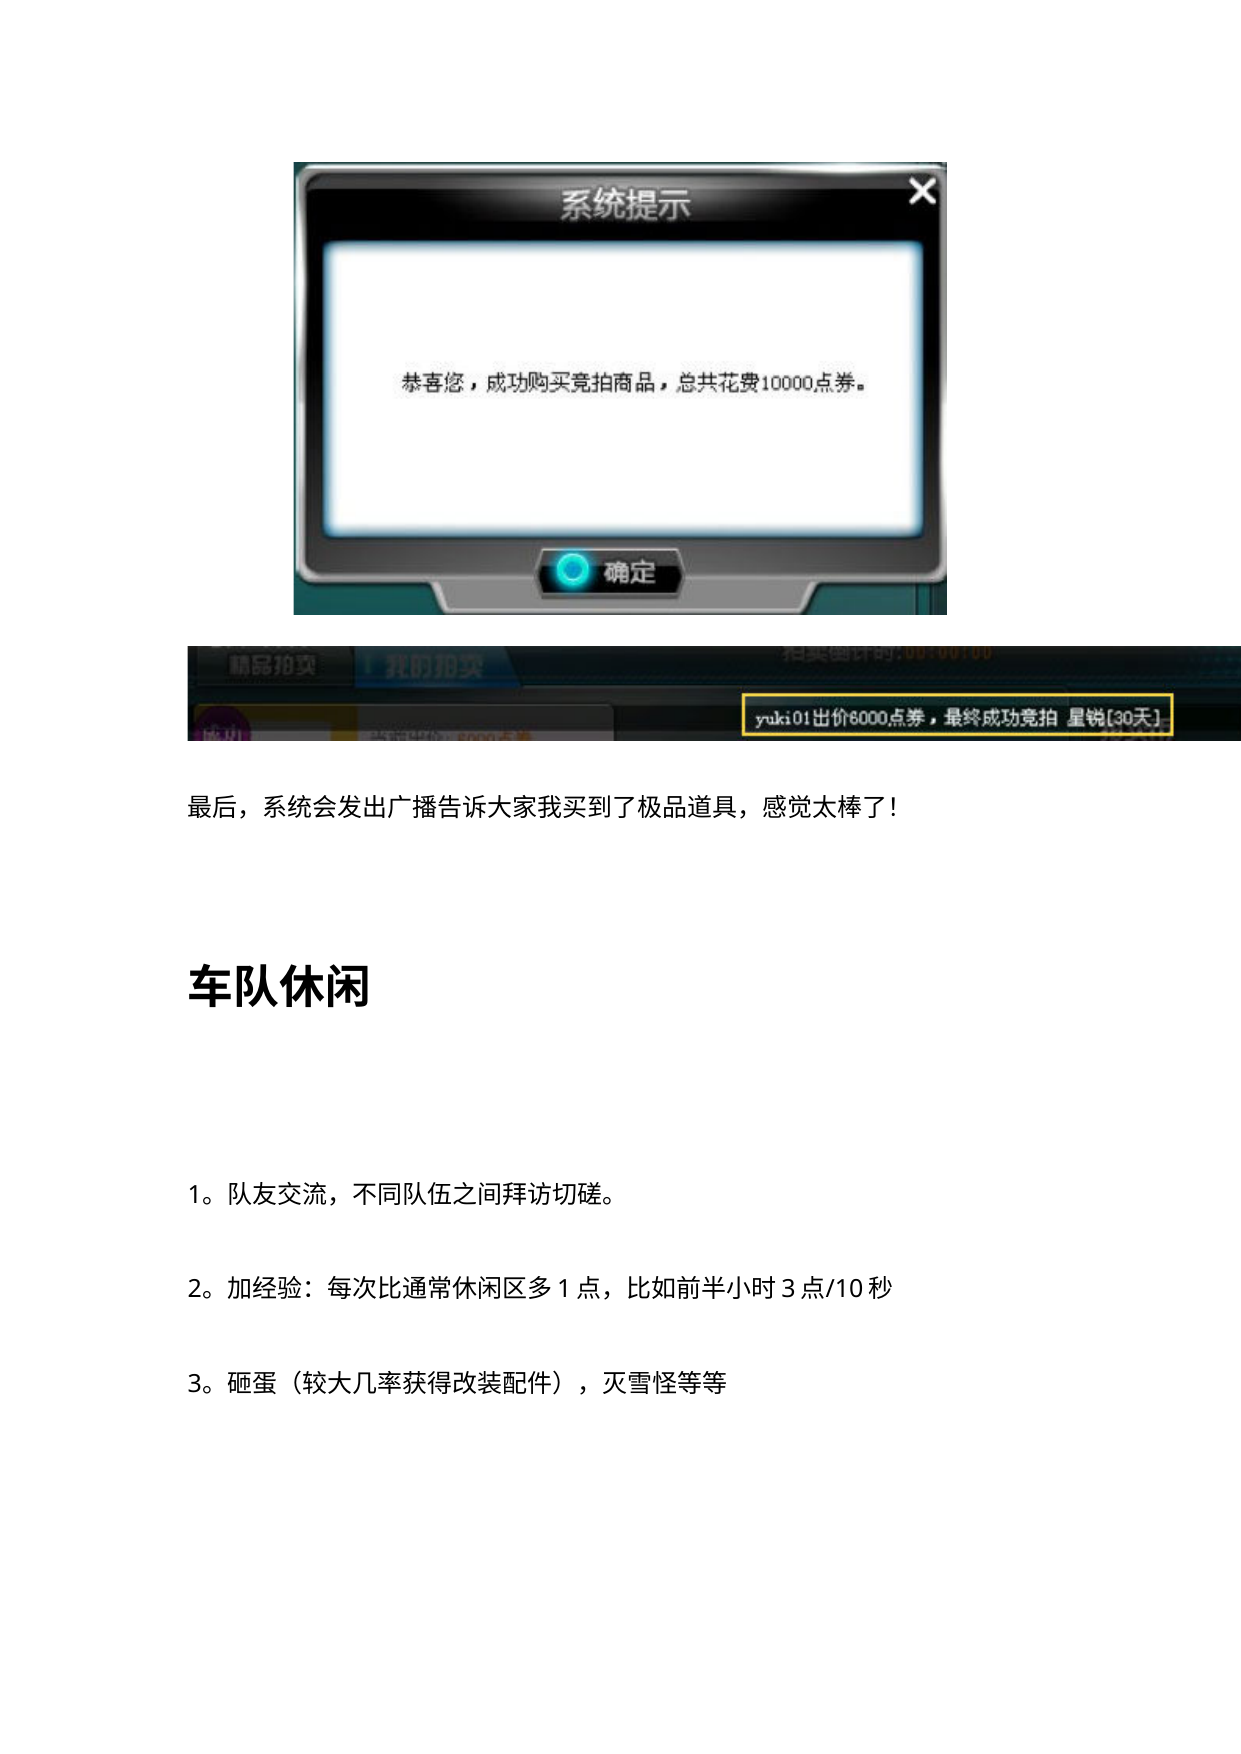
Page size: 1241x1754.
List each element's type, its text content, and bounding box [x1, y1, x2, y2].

text 2。加经验：每次比通常休闲区多1点，比如前半小时3点/10秒 [187, 1254, 1053, 1319]
text 最后，系统会发出广播告诉大家我买到了极品道具，感觉太棒了！ [187, 773, 1053, 838]
text 3。砸蛋（较大几率获得改装配件），灭雪怪等等 [187, 1349, 1053, 1414]
picture [187, 646, 1241, 741]
text 1。队友交流，不同队伍之间拜访切磋。 [187, 1160, 1053, 1225]
subtitle 车队休闲 [187, 935, 1053, 1032]
picture [293, 162, 947, 615]
